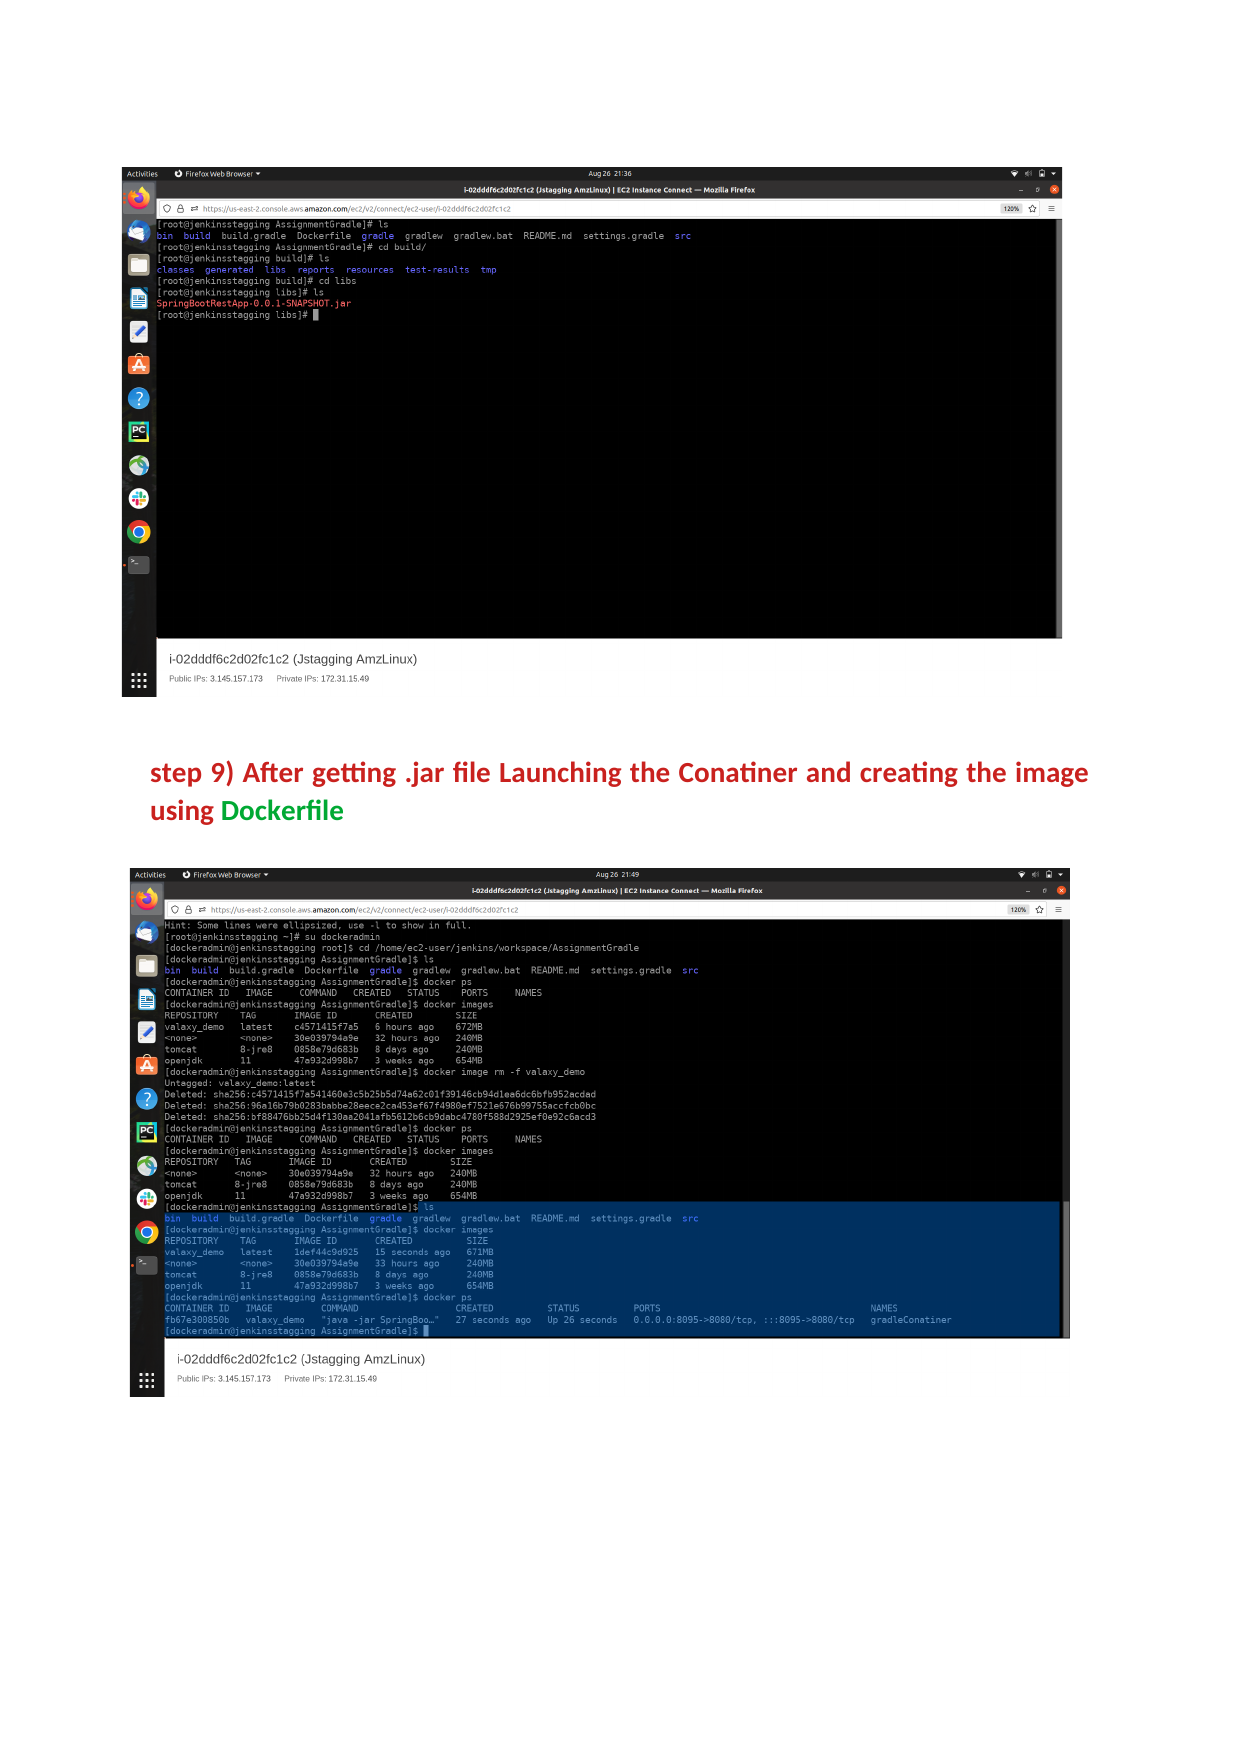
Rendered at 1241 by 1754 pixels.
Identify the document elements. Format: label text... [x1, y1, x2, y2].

picture [121, 167, 1063, 697]
text step 9) After getting .jar file Launching the Conatiner and creating the image using Dockerfile [150, 754, 1090, 828]
picture [129, 868, 1070, 1397]
